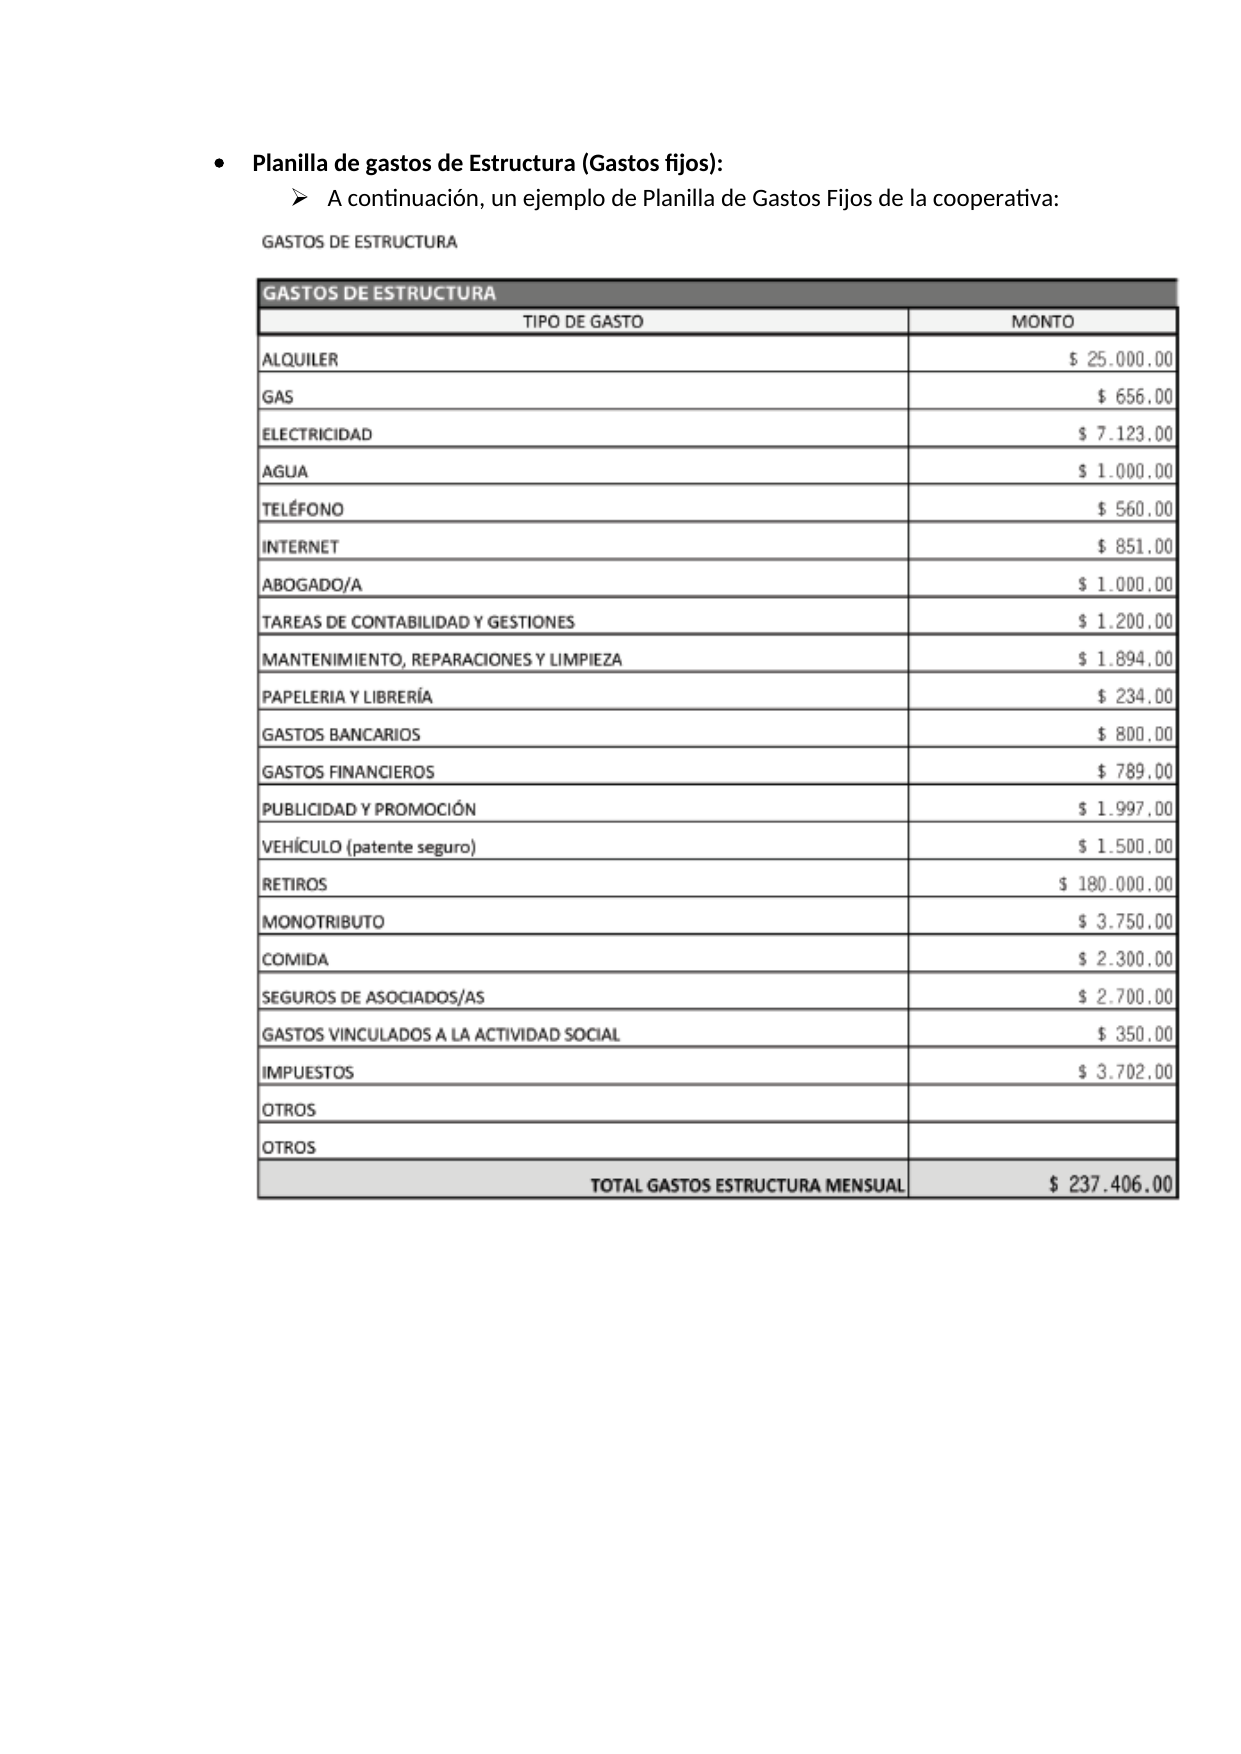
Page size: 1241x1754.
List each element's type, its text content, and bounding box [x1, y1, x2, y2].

picture [255, 224, 1198, 1251]
list A continuación, un ejemplo de Planilla de Gastos Fijos de la cooperativa: [290, 183, 1063, 213]
list Planilla de gastos de Estructura (Gastos fijos): [215, 148, 1063, 178]
